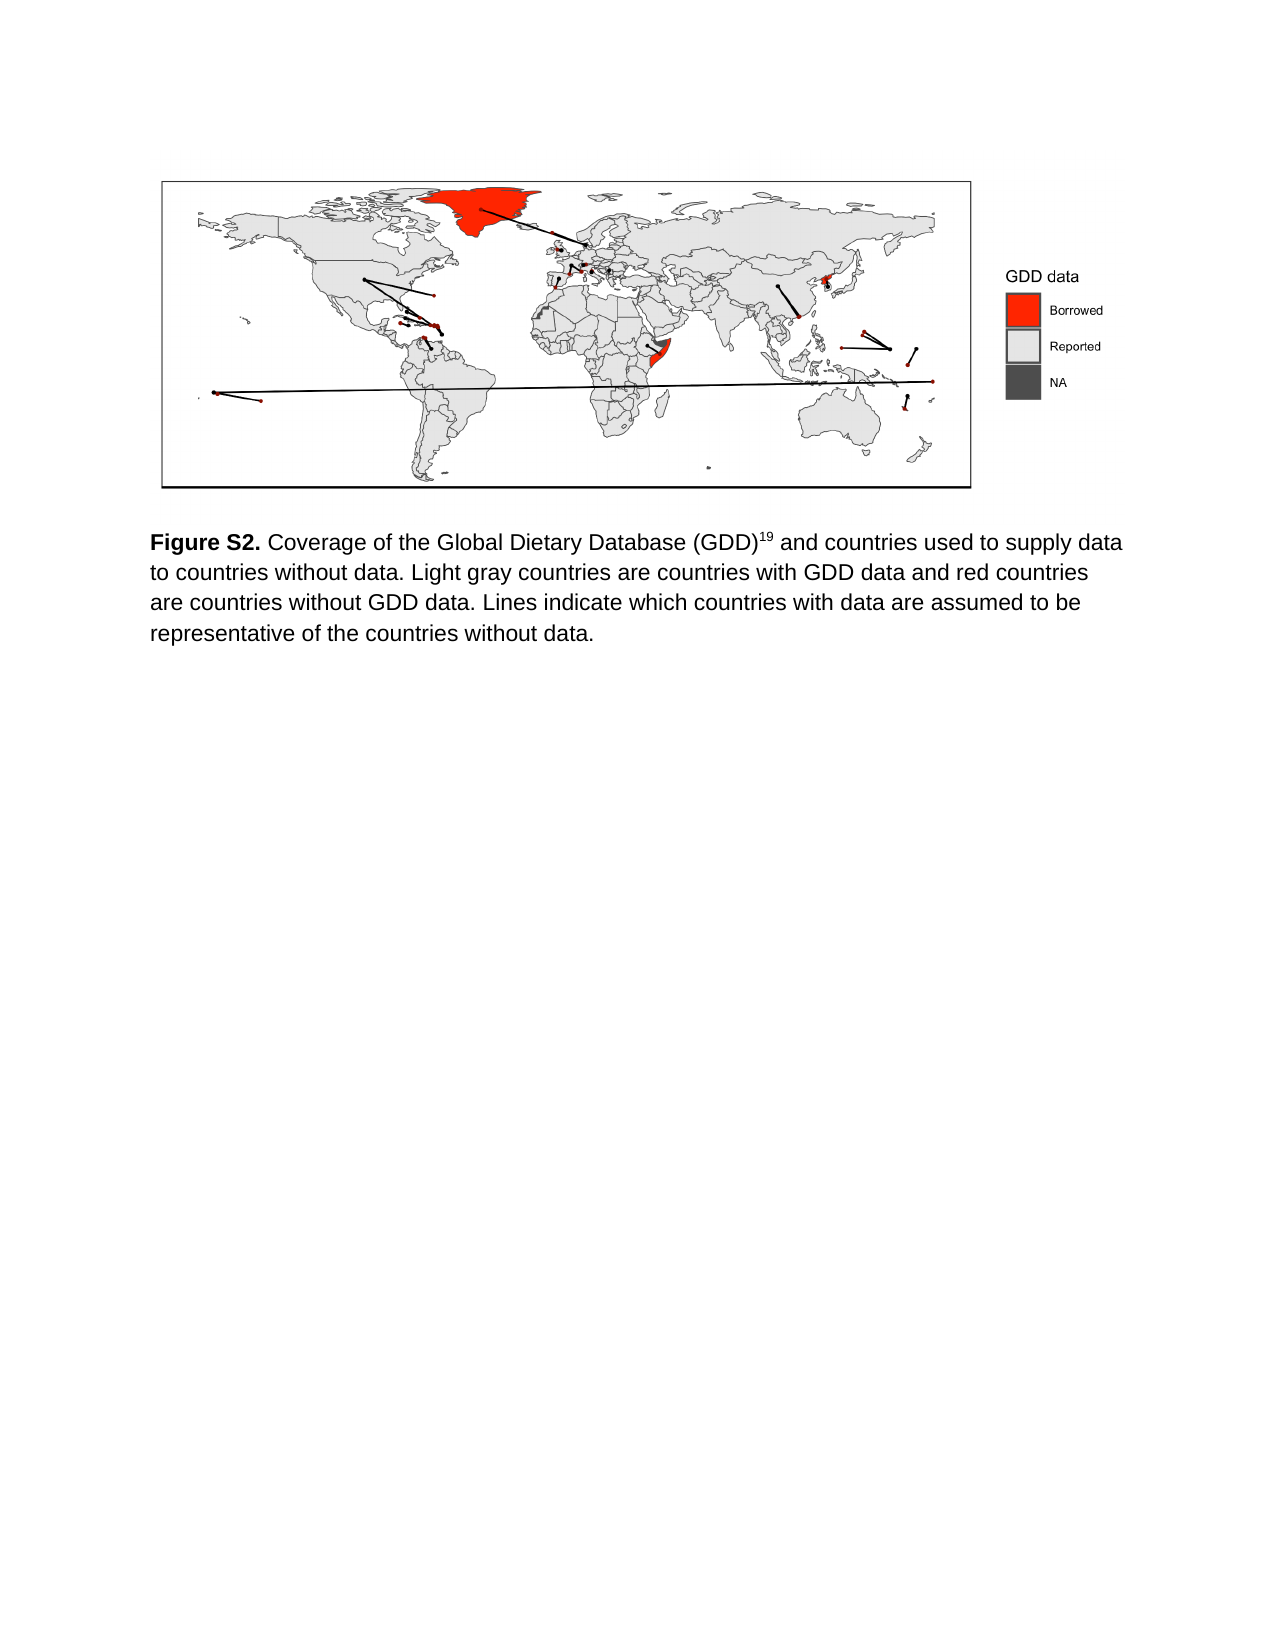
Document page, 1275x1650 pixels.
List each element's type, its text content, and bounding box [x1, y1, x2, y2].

text Figure S2. Coverage of the Global Dietary Database (GDD)19 and countries used to supply data to countries without data. Light gray countries are countries with GDD data and red countries are countries without GDD data. Lines indicate which countries with data are assumed to be representative of the countries without data. [150, 525, 1125, 646]
picture [150, 150, 1125, 525]
